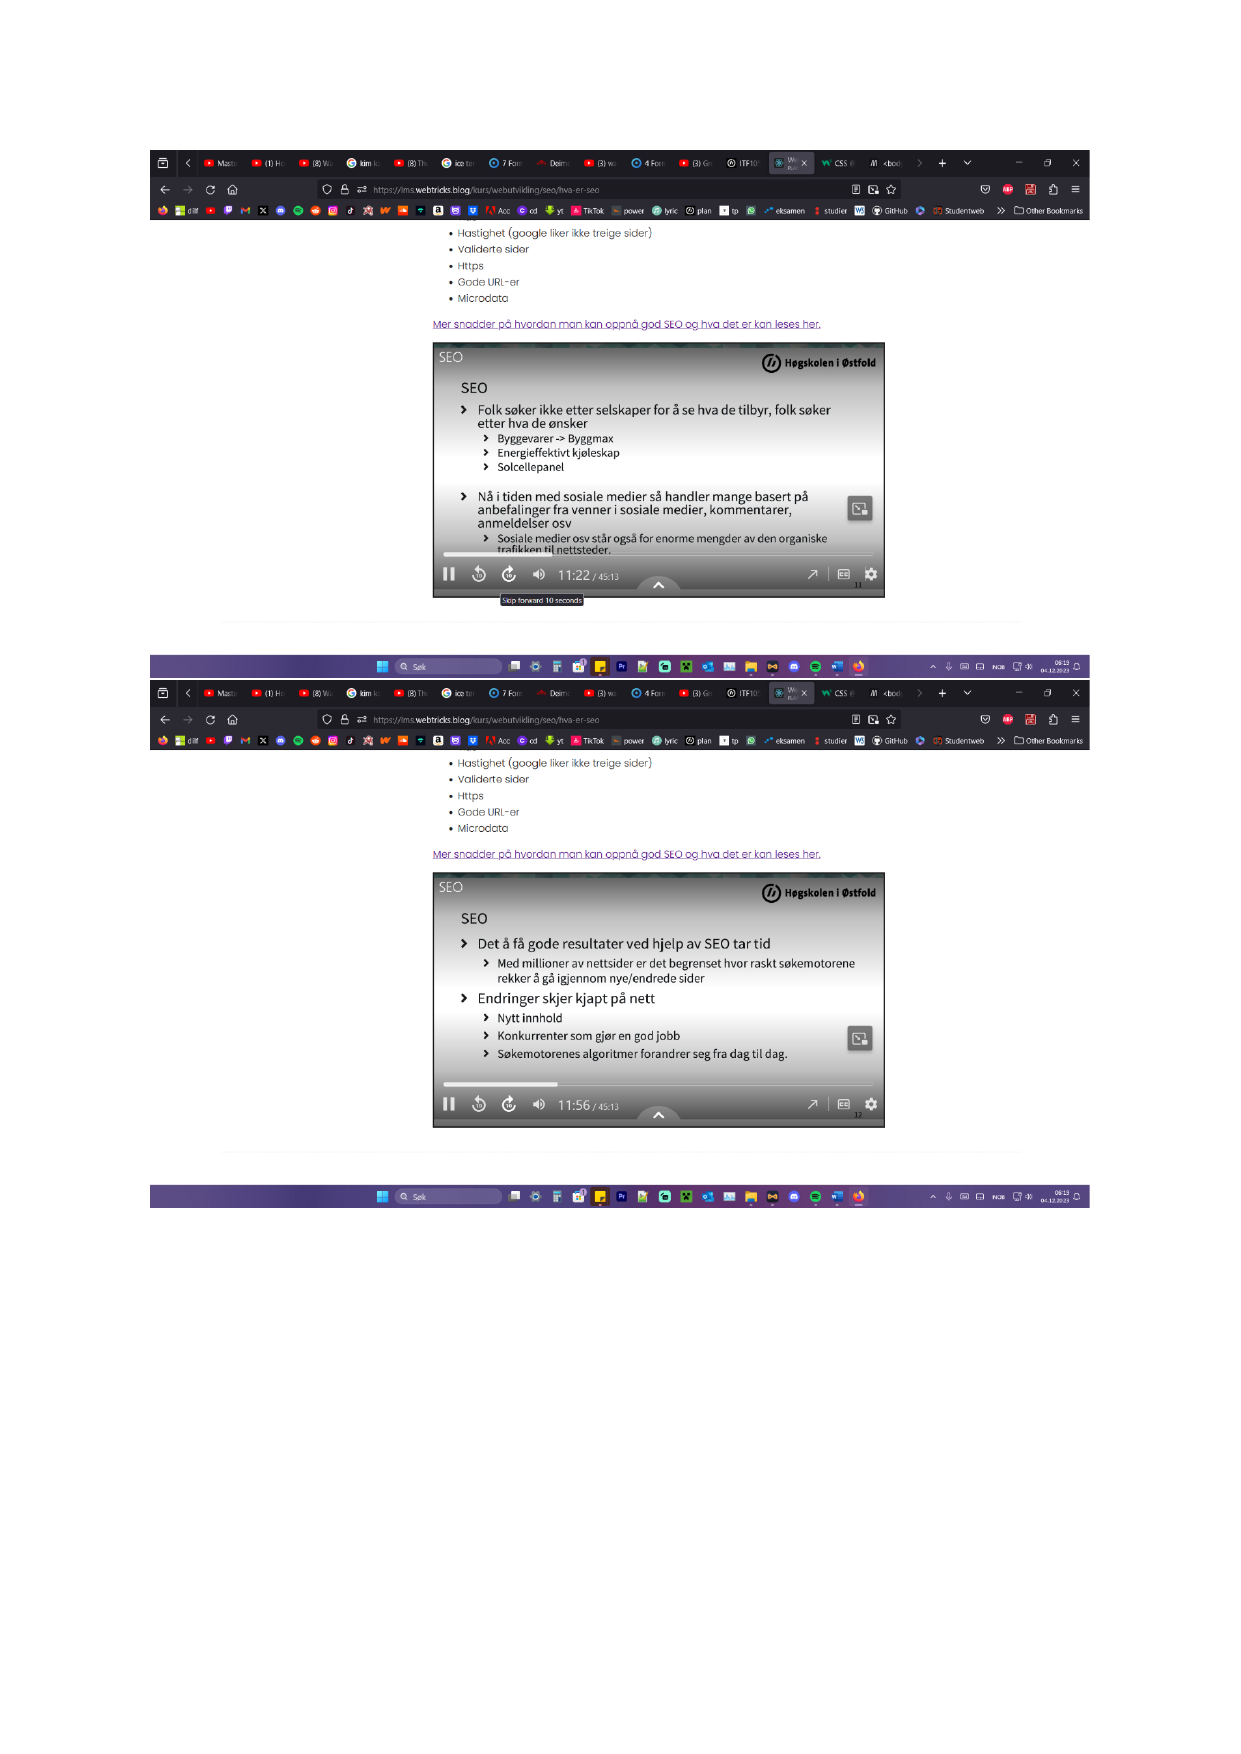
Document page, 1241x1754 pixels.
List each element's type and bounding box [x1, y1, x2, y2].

picture [150, 680, 1090, 1208]
picture [150, 150, 1090, 678]
